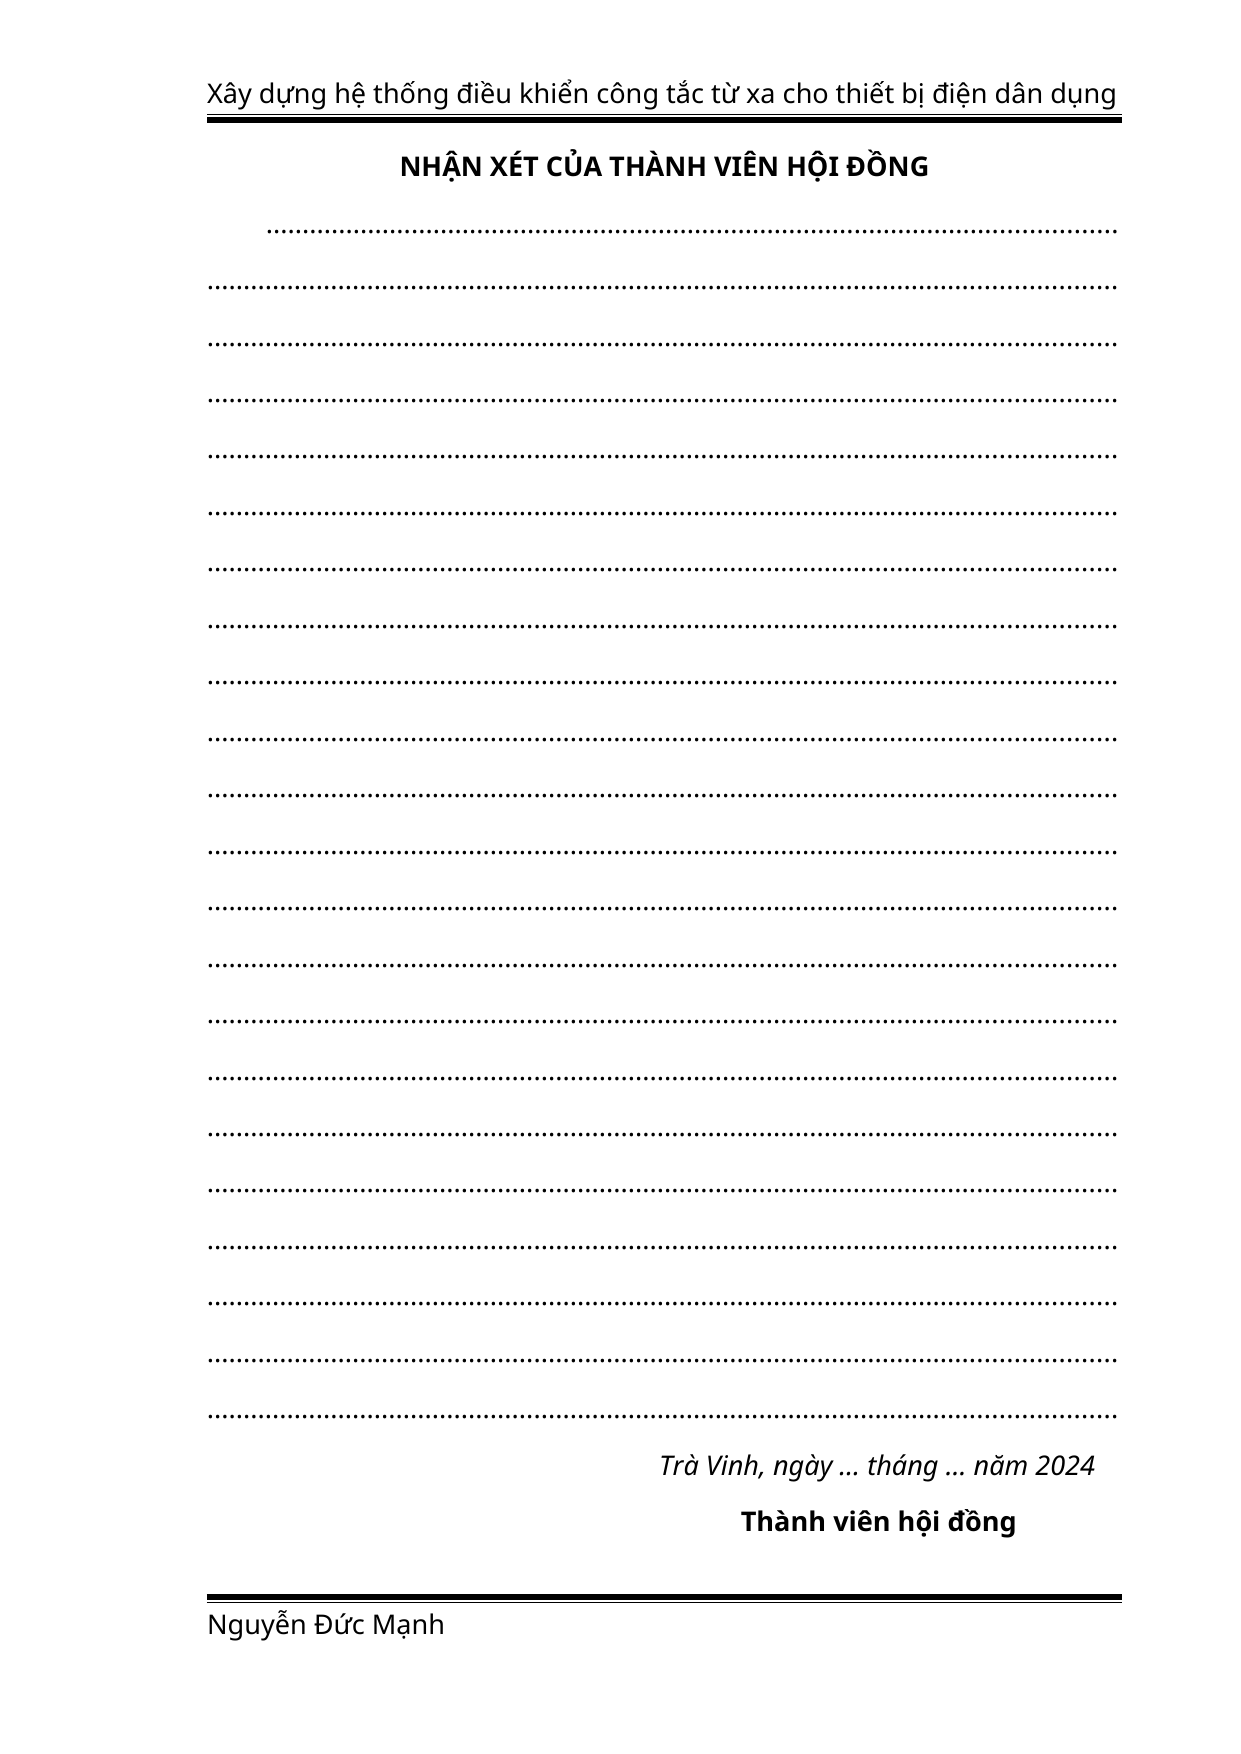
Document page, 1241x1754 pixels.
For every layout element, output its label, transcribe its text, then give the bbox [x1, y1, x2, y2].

text Thành viên hội đồng [635, 1503, 1122, 1539]
text NHẬN XÉT CỦA THÀNH VIÊN HỘI ĐỒNG [207, 148, 1122, 184]
text Trà Vinh, ngày … tháng … năm 2024 [635, 1446, 1122, 1483]
